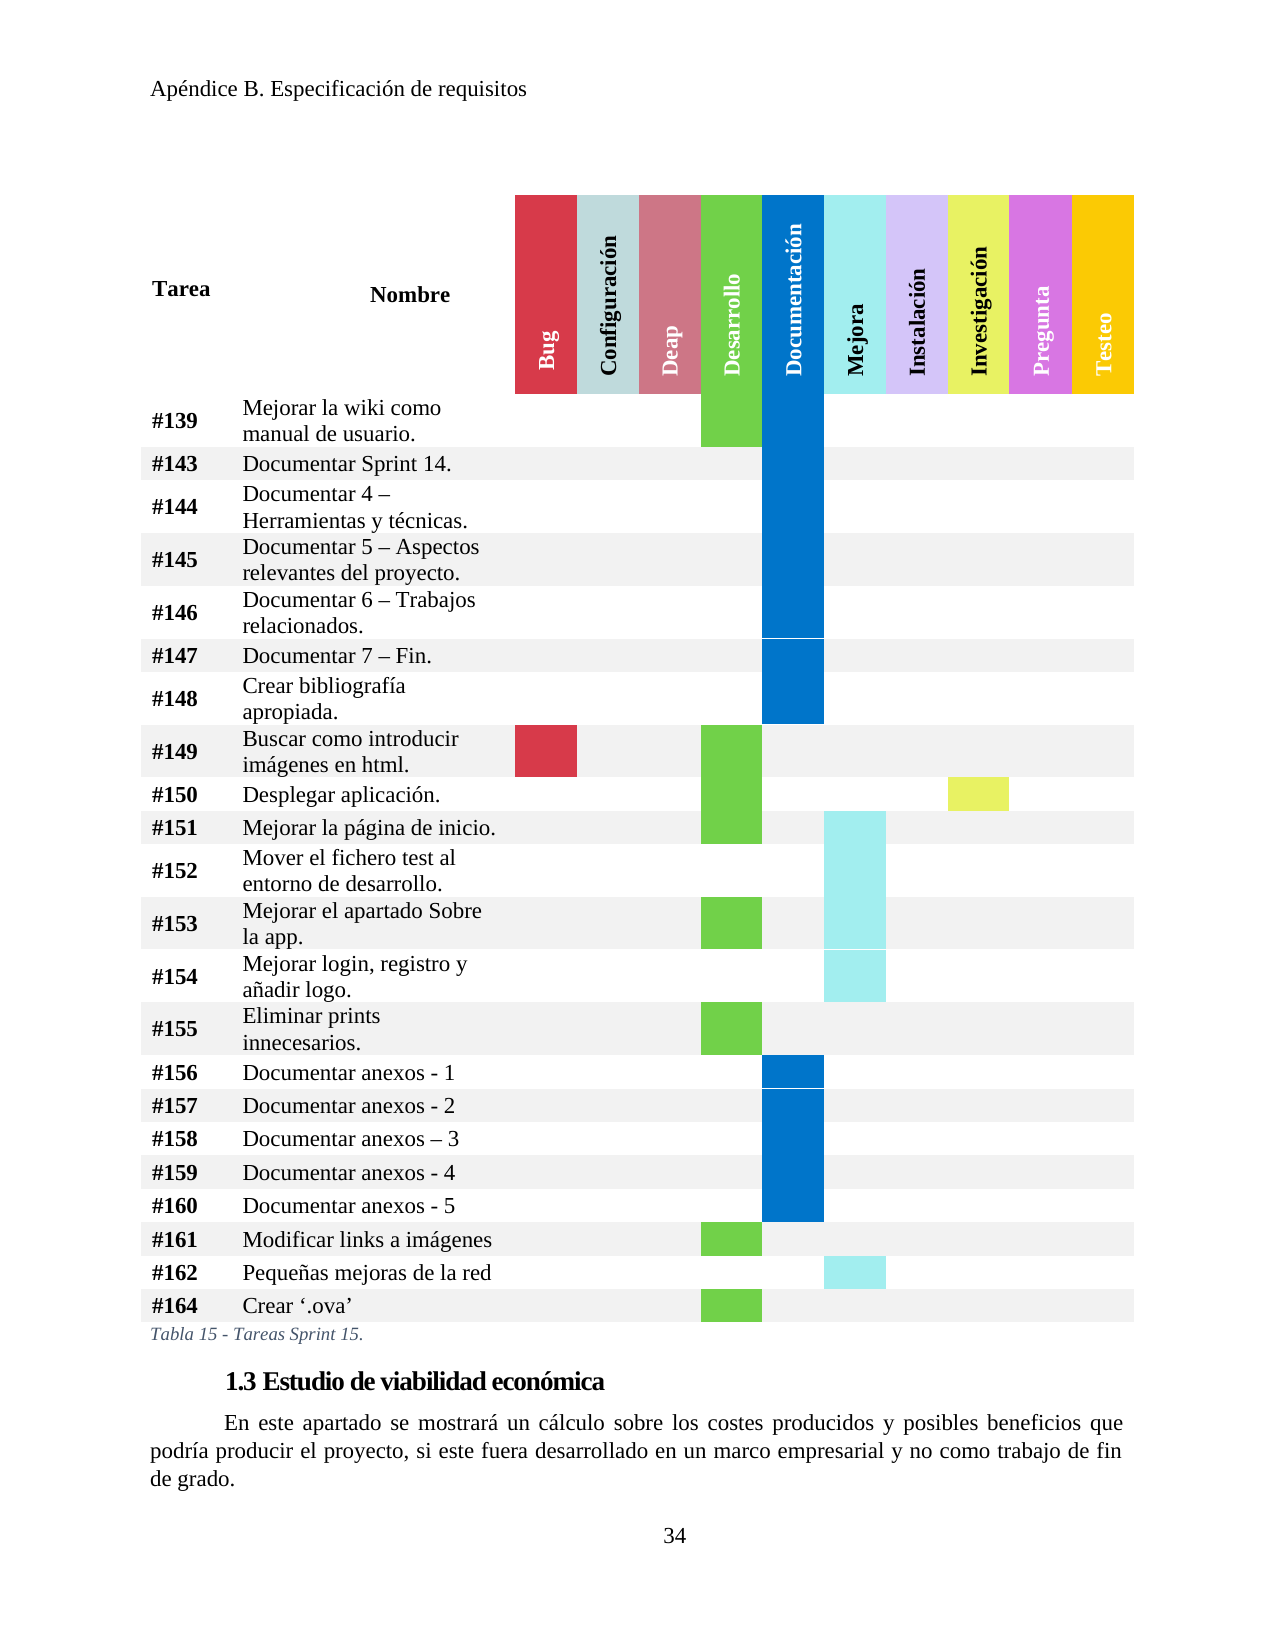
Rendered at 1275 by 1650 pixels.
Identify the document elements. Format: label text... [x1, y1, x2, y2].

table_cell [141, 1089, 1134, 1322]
text En este apartado se mostrará un cálculo sobre los costes producidos y posibles beneficios que podría producir el proyecto, si este fuera desarrollado en un marco empresarial y no como trabajo de fin de grado. [150, 1408, 1125, 1492]
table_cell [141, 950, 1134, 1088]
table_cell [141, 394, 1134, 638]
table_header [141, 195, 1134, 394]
text Tabla 15 - Tareas Sprint 15. [150, 1322, 1125, 1344]
subtitle Estudio de viabilidad económica [225, 1365, 1125, 1396]
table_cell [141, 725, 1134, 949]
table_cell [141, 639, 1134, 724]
